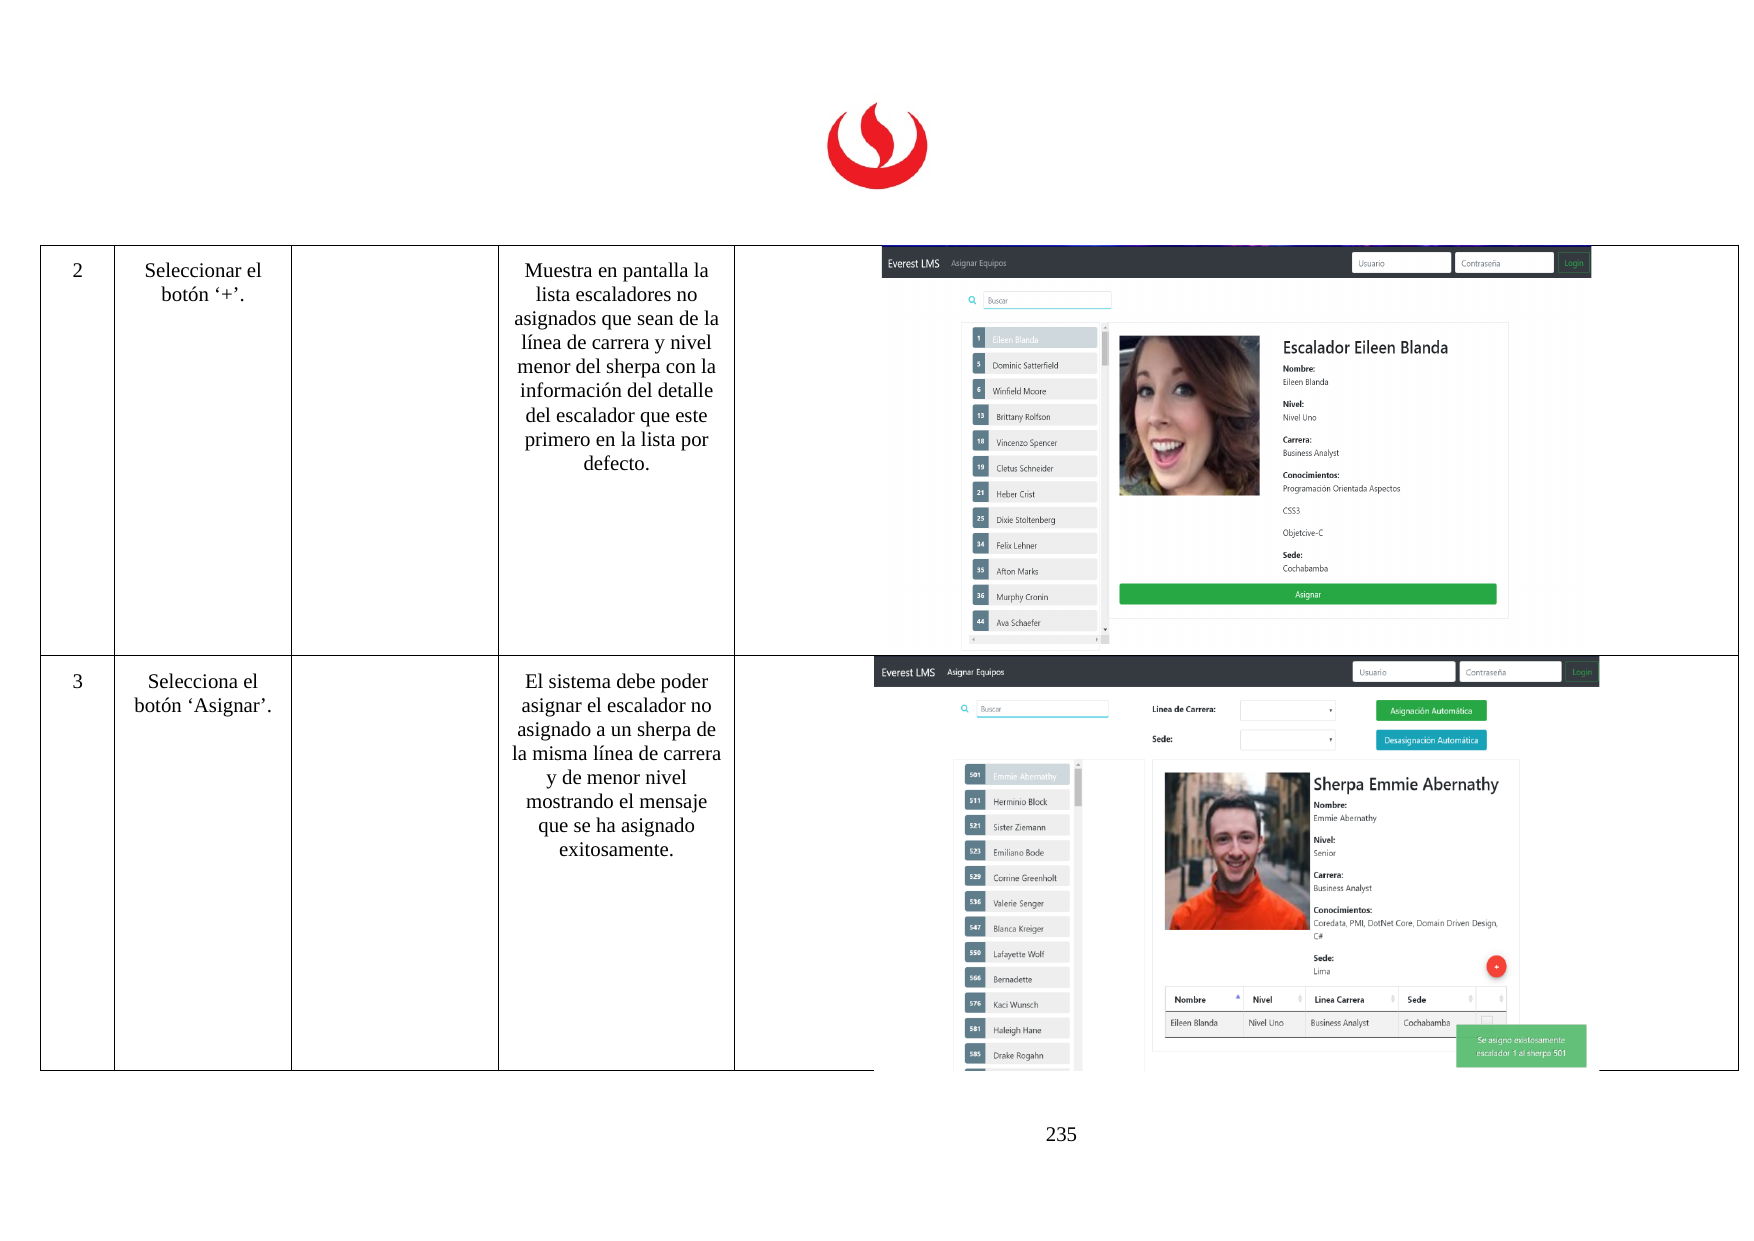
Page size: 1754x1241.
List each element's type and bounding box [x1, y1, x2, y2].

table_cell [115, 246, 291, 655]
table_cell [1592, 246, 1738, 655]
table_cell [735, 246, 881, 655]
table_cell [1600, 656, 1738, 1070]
picture [874, 656, 1600, 1071]
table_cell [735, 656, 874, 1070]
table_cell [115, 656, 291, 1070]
picture [881, 245, 1592, 655]
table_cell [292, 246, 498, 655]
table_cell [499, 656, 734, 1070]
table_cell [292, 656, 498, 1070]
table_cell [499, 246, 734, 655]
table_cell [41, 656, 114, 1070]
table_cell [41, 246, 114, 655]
picture [753, 70, 1000, 221]
